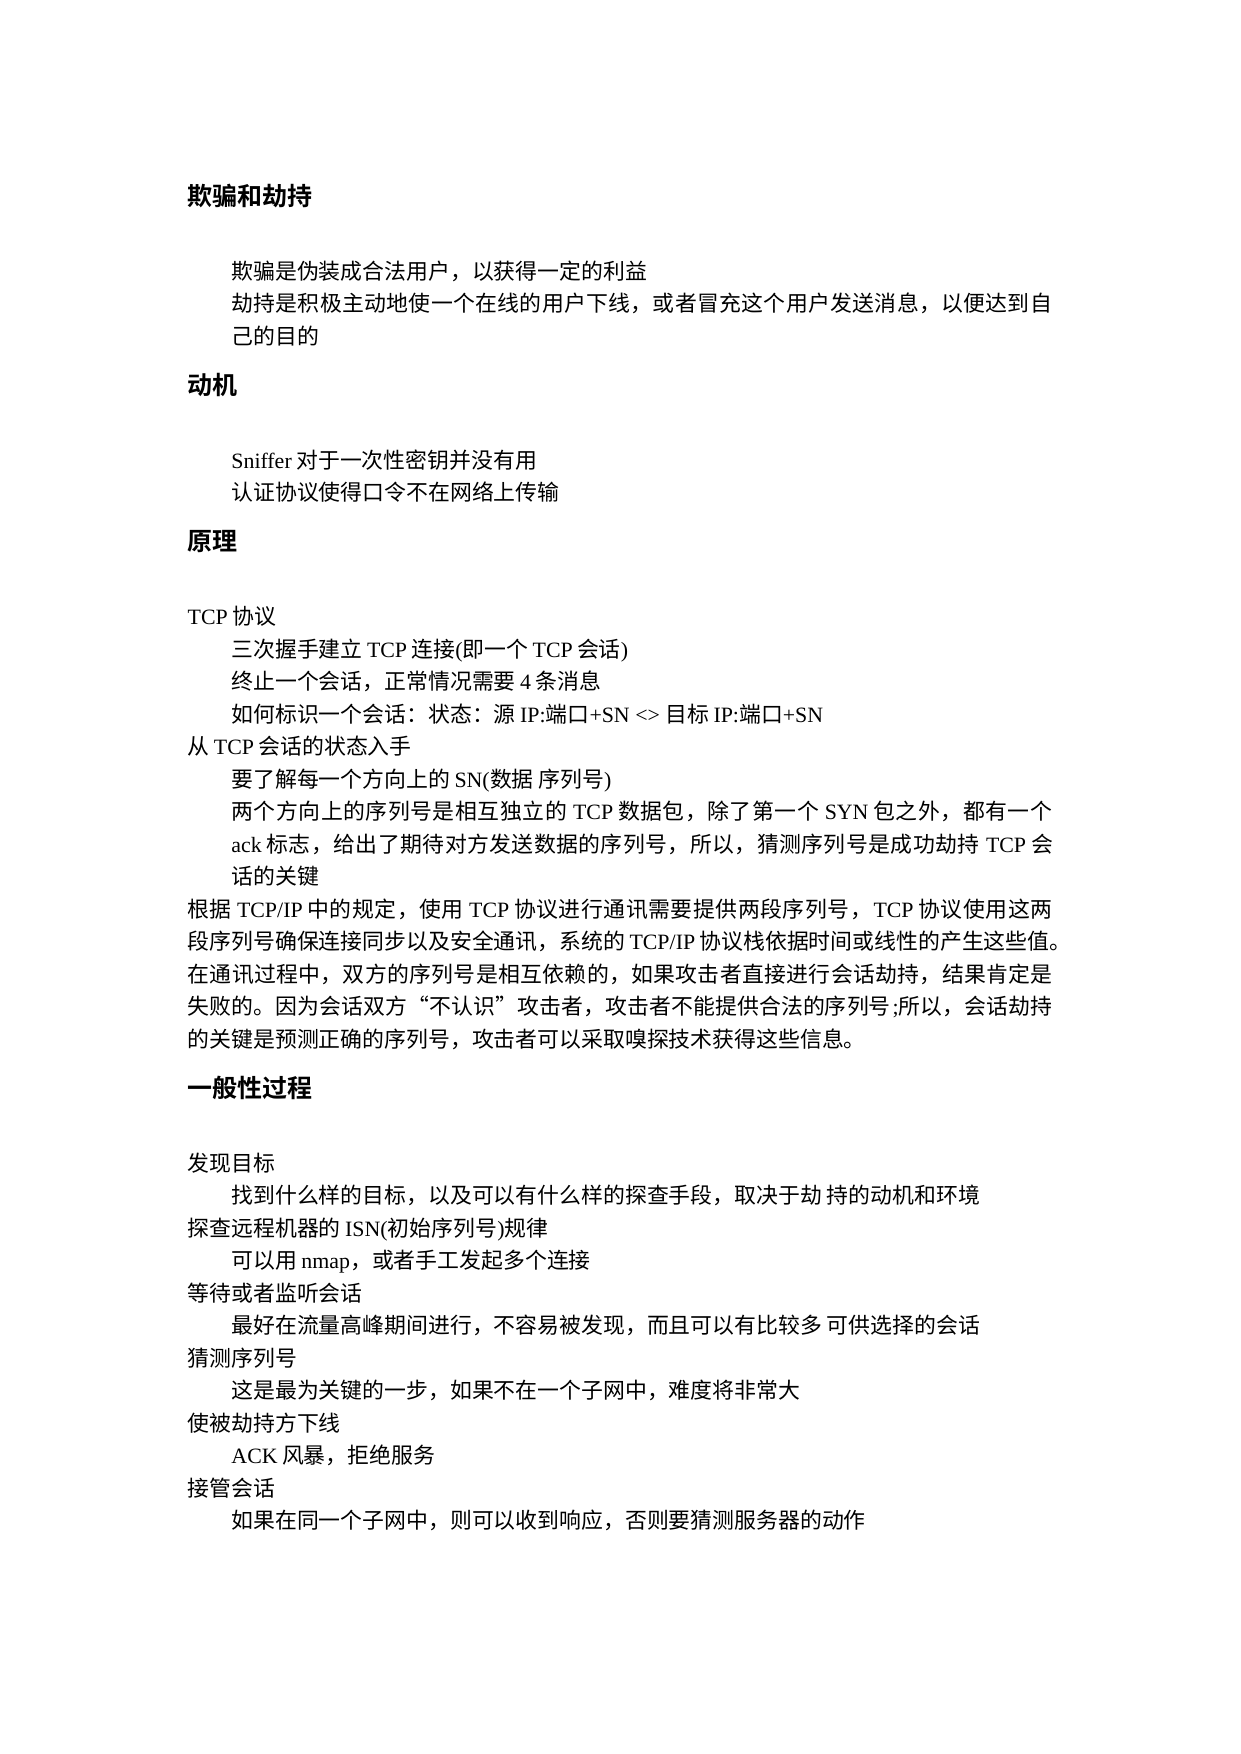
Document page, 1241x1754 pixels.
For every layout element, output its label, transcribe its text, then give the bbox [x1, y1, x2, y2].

text ACK风暴，拒绝服务 [187, 1438, 1053, 1470]
text 这是最为关键的一步，如果不在一个子网中，难度将非常大 [187, 1373, 1053, 1405]
text 劫持是积极主动地使一个在线的用户下线，或者冒充这个用户发送消息，以便达到自己的目的 [231, 286, 1053, 351]
text 可以用nmap，或者手工发起多个连接 [187, 1243, 1053, 1275]
text TCP协议 [187, 599, 1053, 631]
text 找到什么样的目标，以及可以有什么样的探查手段，取决于劫 持的动机和环境 [187, 1178, 1053, 1210]
text 接管会话 [187, 1470, 1053, 1503]
text 最好在流量高峰期间进行，不容易被发现，而且可以有比较多 可供选择的会话 [187, 1308, 1053, 1340]
text 如何标识一个会话：状态：源IP:端口+SN <> 目标IP:端口+SN [231, 696, 1053, 729]
text 猜测序列号 [187, 1340, 1053, 1373]
text 探查远程机器的ISN(初始序列号)规律 [187, 1210, 1053, 1243]
text 在通讯过程中，双方的序列号是相互依赖的，如果攻击者直接进行会话劫持，结果肯定是失败的。因为会话双方“不认识”攻击者，攻击者不能提供合法的序列号;所以，会话劫持的关键是预测正确的序列号，攻击者可以采取嗅探技术获得这些信息。 [187, 956, 1053, 1054]
text 三次握手建立TCP连接(即一个TCP会话) [231, 631, 1053, 664]
text 从TCP会话的状态入手 [187, 729, 1053, 761]
text Sniffer对于一次性密钥并没有用 [231, 442, 1053, 475]
subtitle 一般性过程 [187, 1054, 1053, 1119]
text 如果在同一个子网中，则可以收到响应，否则要猜测服务器的动作 [187, 1503, 1053, 1535]
subtitle 原理 [187, 507, 1053, 572]
text 发现目标 [187, 1145, 1053, 1178]
text 终止一个会话，正常情况需要4条消息 [231, 664, 1053, 696]
text 欺骗是伪装成合法用户，以获得一定的利益 [231, 253, 1053, 286]
subtitle 欺骗和劫持 [187, 162, 1053, 227]
text 要了解每一个方向上的SN(数据 序列号) [231, 761, 1053, 794]
text 两个方向上的序列号是相互独立的TCP数据包，除了第一个SYN包之外，都有一个ack标志，给出了期待对方发送数据的序列号，所以，猜测序列号是成功劫持TCP会话的关键 [231, 794, 1053, 891]
text 使被劫持方下线 [187, 1405, 1053, 1438]
subtitle 动机 [187, 351, 1053, 416]
text 等待或者监听会话 [187, 1275, 1053, 1308]
text 认证协议使得口令不在网络上传输 [231, 475, 1053, 507]
text 根据TCP/IP中的规定，使用TCP协议进行通讯需要提供两段序列号，TCP协议使用这两段序列号确保连接同步以及安全通讯，系统的TCP/IP协议栈依据时间或线性的产生这些值。 [187, 891, 1053, 956]
